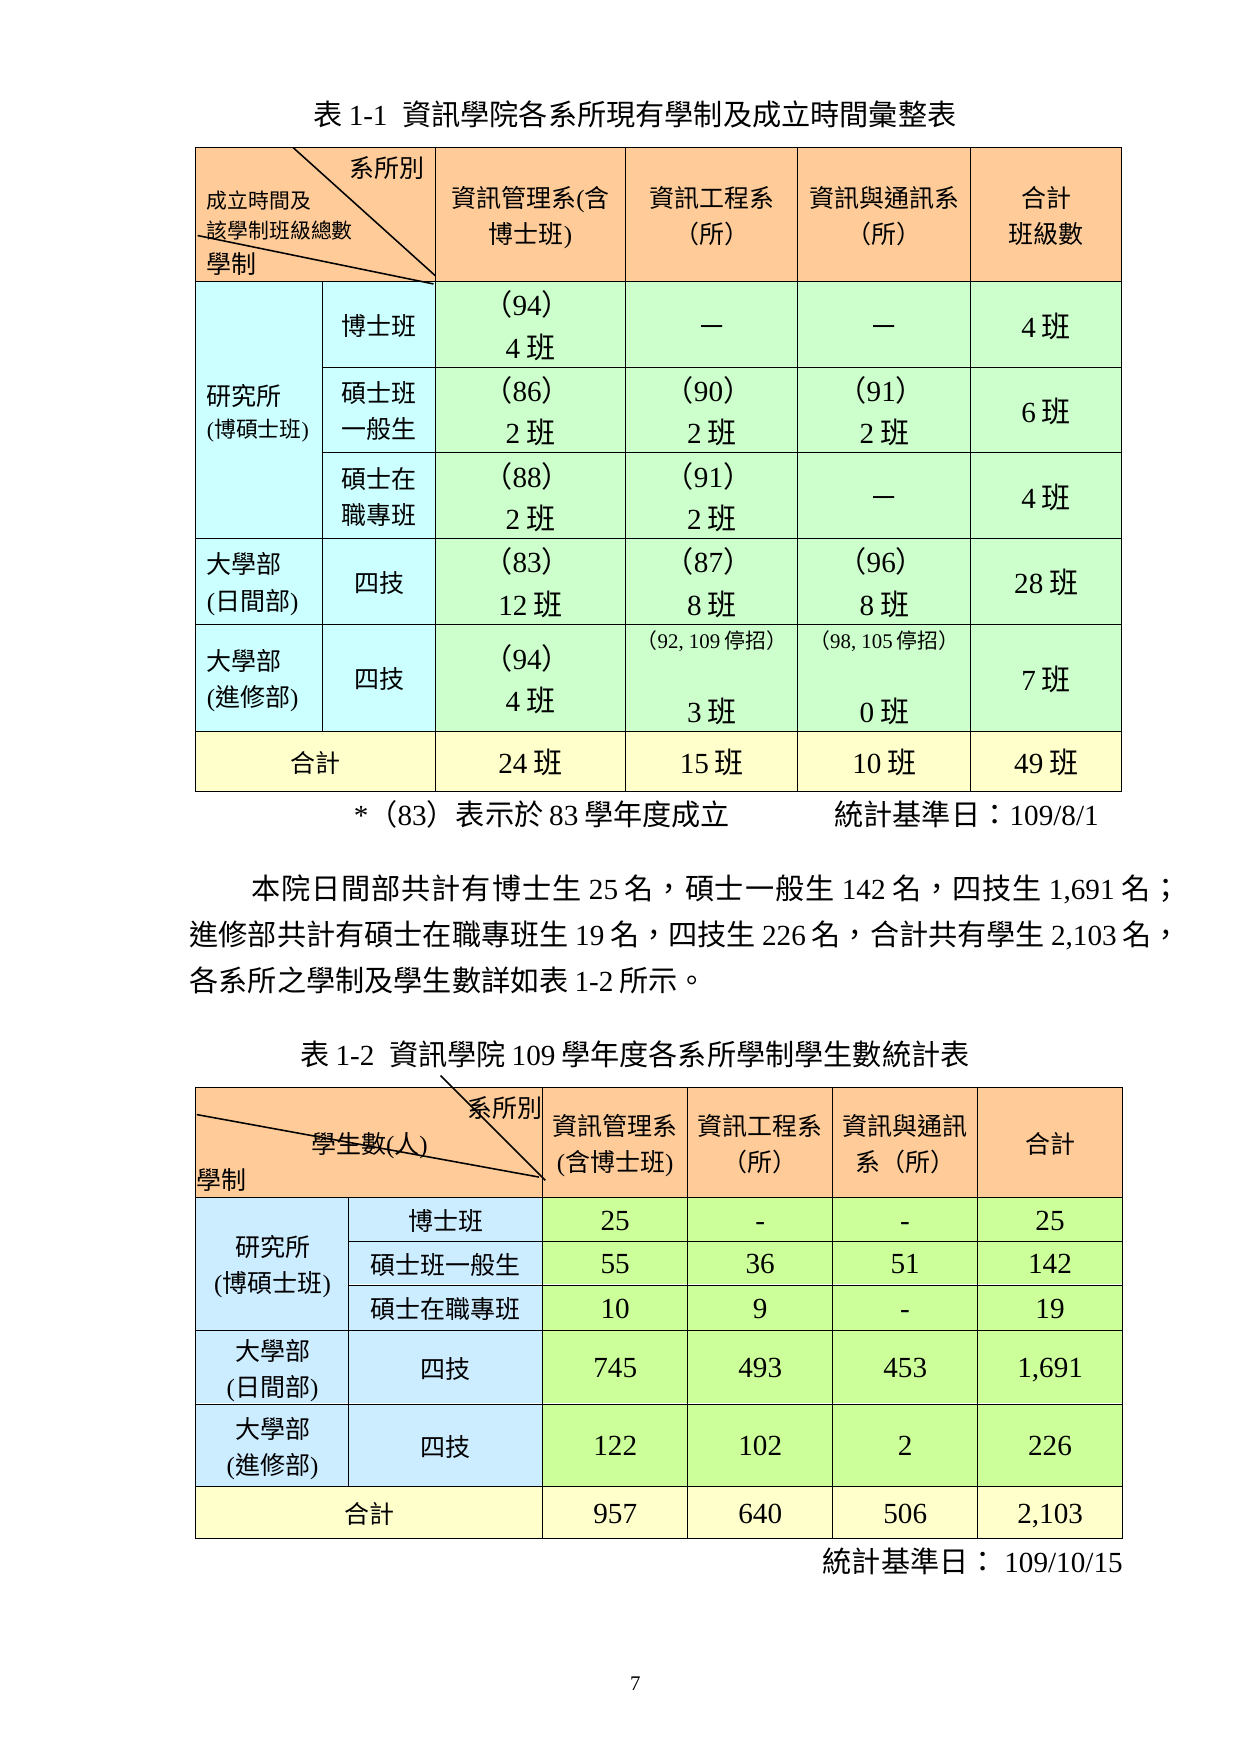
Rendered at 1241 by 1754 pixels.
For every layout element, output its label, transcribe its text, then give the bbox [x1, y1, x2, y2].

table_cell 122 [543, 1405, 687, 1486]
table_cell 大學部 (進修部) [196, 1405, 348, 1486]
table_cell （98, 105停招） 0班 [798, 625, 970, 731]
table_cell 四技 [349, 1405, 542, 1486]
table_cell 453 [833, 1331, 977, 1403]
table_cell 大學部 (日間部) [196, 539, 322, 624]
table_cell 493 [688, 1331, 832, 1403]
table_cell （94） 4班 [436, 625, 625, 731]
table_cell 四技 [323, 625, 435, 731]
table_cell 2 [833, 1405, 977, 1486]
table_cell 28班 [971, 539, 1121, 624]
table_header 資訊工程系（所） [688, 1088, 832, 1197]
table_header 資訊與通訊系（所） [798, 148, 970, 281]
table_cell 36 [688, 1242, 832, 1284]
table_cell 碩士班一般生 [349, 1242, 542, 1284]
table_cell 碩士在職專班 [323, 453, 435, 538]
table_cell 大學部 (日間部) [196, 1331, 348, 1403]
table_cell 957 [543, 1487, 687, 1538]
text 表1-1 資訊學院各系所現有學制及成立時間彙整表 [118, 89, 1152, 134]
table_cell 506 [833, 1487, 977, 1538]
table_cell 1,691 [978, 1331, 1122, 1403]
table_cell 4班 [971, 282, 1121, 367]
table_cell 碩士在職專班 [349, 1286, 542, 1330]
table_header 資訊與通訊系（所） [833, 1088, 977, 1197]
table_header 合計 [978, 1088, 1122, 1197]
table_cell 博士班 [323, 282, 435, 367]
table_cell 合計 [196, 1487, 542, 1538]
table_cell － [626, 282, 797, 367]
table_cell 102 [688, 1405, 832, 1486]
table_header 系所別 學生數(人) 學制 [196, 1116, 542, 1197]
table_cell 研究所 (博碩士班) [196, 1198, 348, 1330]
text 表1-2 資訊學院109學年度各系所學制學生數統計表 [118, 1029, 1152, 1075]
table_cell 226 [978, 1405, 1122, 1486]
table_cell （91） 2班 [626, 453, 797, 538]
table_cell 2,103 [978, 1487, 1122, 1538]
table_header 系所別 學生數(人) 學制 [456, 1088, 542, 1174]
table_cell - [833, 1286, 977, 1330]
table_header 合計 班級數 [971, 148, 1121, 281]
table_cell 51 [833, 1242, 977, 1284]
table_cell 640 [688, 1487, 832, 1538]
table_cell （90） 2班 [626, 368, 797, 452]
table_cell （96） 8班 [798, 539, 970, 624]
table_cell - [833, 1198, 977, 1241]
table_cell 10 [543, 1286, 687, 1330]
text 本院日間部共計有博士生25名，碩士一般生142名，四技生1,691名；進修部共計有碩士在職專班生19名，四技生226名，合計共有學生2,103名，各系所之學制及學生數詳如表1-2所示。 [189, 863, 1152, 1000]
table_cell － [798, 282, 970, 367]
table_cell 19 [978, 1286, 1122, 1330]
table_cell 10班 [798, 732, 970, 791]
table_cell 6班 [971, 368, 1121, 452]
table_header 系所別 學生數(人) 學制 [196, 1088, 537, 1175]
table_cell 9 [688, 1286, 832, 1330]
table_cell 四技 [349, 1331, 542, 1403]
table_cell 15班 [626, 732, 797, 791]
text 統計基準日： 109/10/15 [118, 1539, 1122, 1581]
table_cell 49班 [971, 732, 1121, 791]
table_header 資訊管理系(含博士班) [436, 148, 625, 281]
table_cell 55 [543, 1242, 687, 1284]
table_cell （83） 12班 [436, 539, 625, 624]
table_cell 合計 [196, 732, 435, 791]
table_cell 博士班 [349, 1198, 542, 1241]
table_cell - [688, 1198, 832, 1241]
table_cell 25 [543, 1198, 687, 1241]
table_cell （91） 2班 [798, 368, 970, 452]
table_header 系所別 成立時間及 該學制班級總數 學制 [196, 148, 435, 281]
table_cell 24班 [436, 732, 625, 791]
table_cell 25 [978, 1198, 1122, 1241]
table_cell 4班 [971, 453, 1121, 538]
table_cell （88） 2班 [436, 453, 625, 538]
table_cell （94） 4班 [436, 282, 625, 367]
table_cell 碩士班一般生 [323, 368, 435, 452]
table_header 資訊管理系(含博士班) [543, 1088, 687, 1197]
table_cell － [798, 453, 970, 538]
table_cell 大學部 (進修部) [196, 625, 322, 731]
table_cell （87） 8班 [626, 539, 797, 624]
table_cell 7班 [971, 625, 1121, 731]
table_cell 745 [543, 1331, 687, 1403]
table_cell 142 [978, 1242, 1122, 1284]
table_cell 四技 [323, 539, 435, 624]
text *（83）表示於83學年度成立 統計基準日：109/8/1 [118, 792, 1098, 834]
table_cell 研究所 (博碩士班) [196, 282, 322, 538]
table_header 資訊工程系（所） [626, 148, 797, 281]
table_cell （92, 109停招） 3班 [626, 625, 797, 731]
table_cell （86） 2班 [436, 368, 625, 452]
